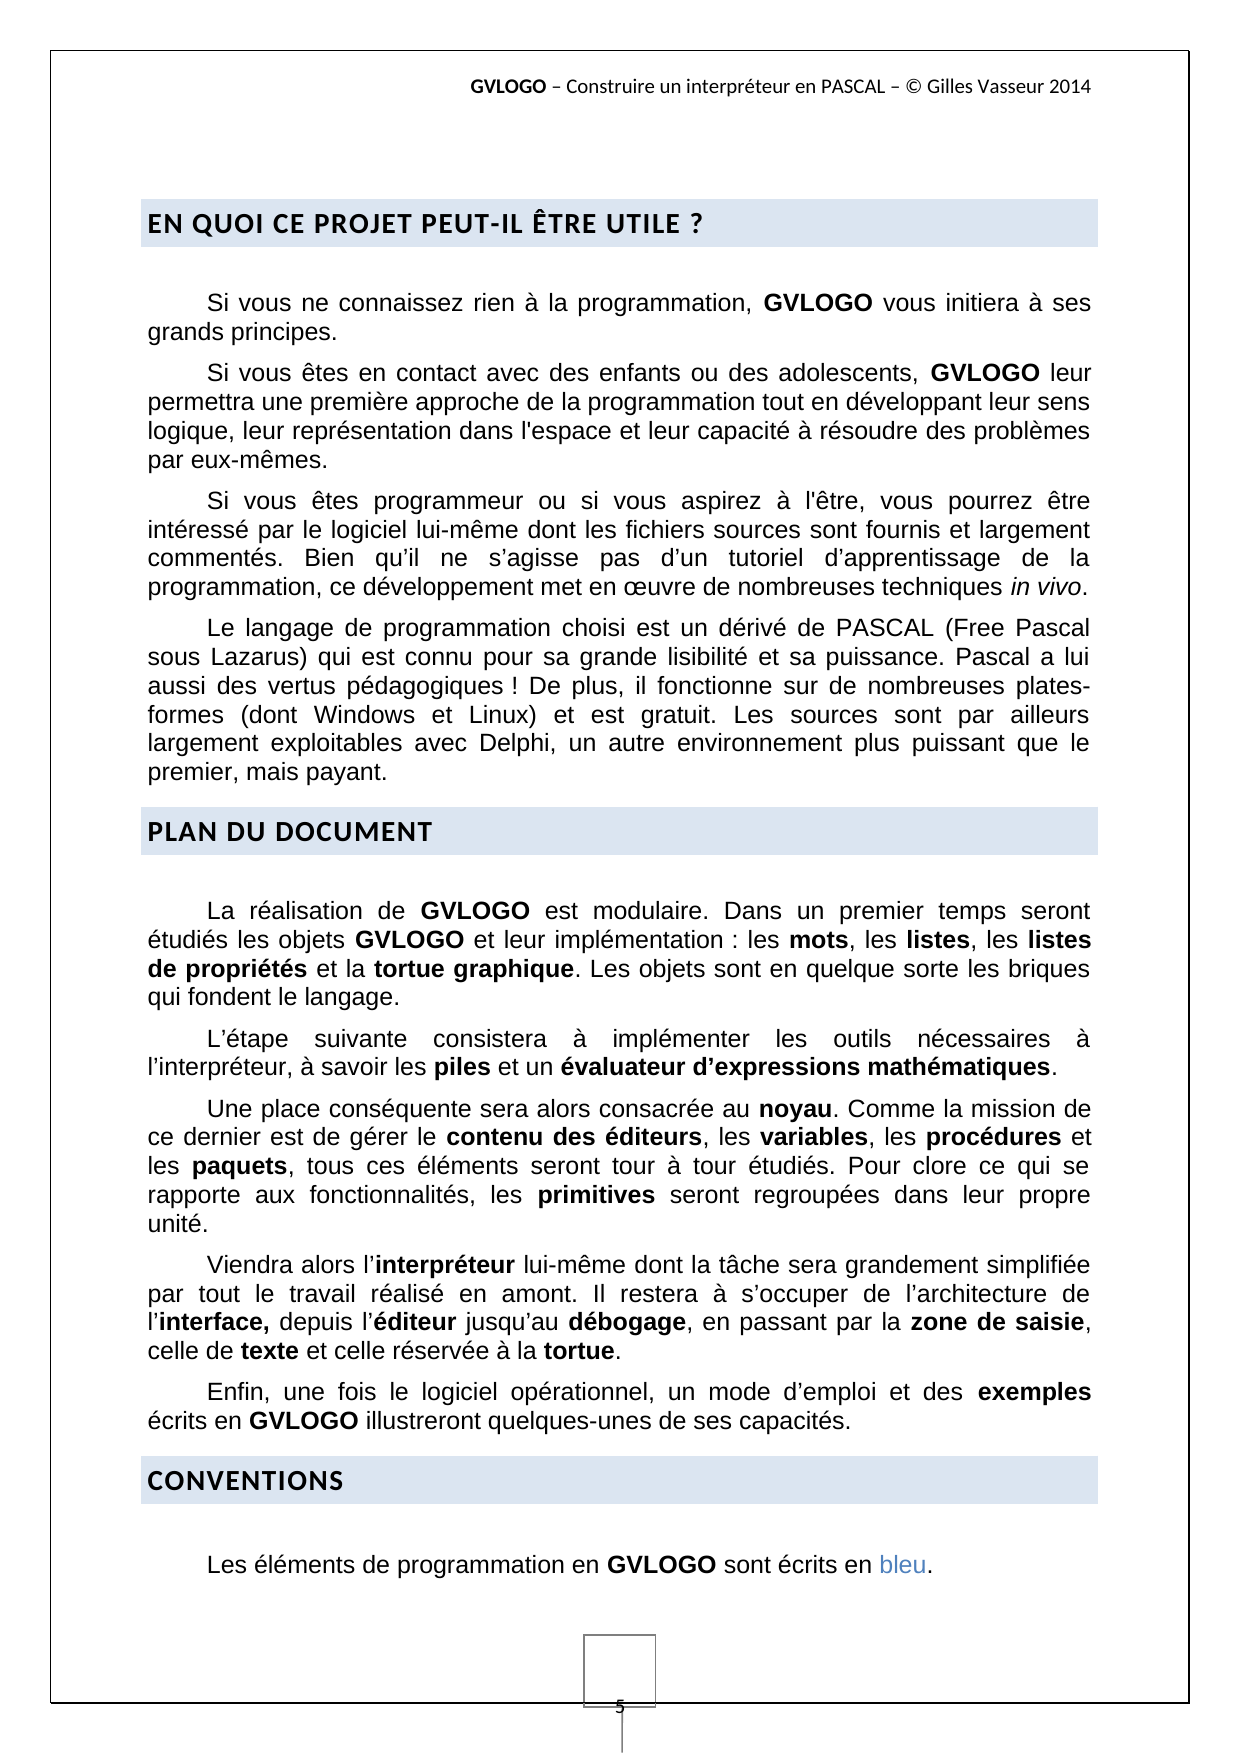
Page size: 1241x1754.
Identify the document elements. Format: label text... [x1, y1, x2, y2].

subtitle En quoi ce projet peut-il être utile ? [148, 205, 1092, 241]
text La réalisation de GVLOGO est modulaire. Dans un premier temps seront étudiés les objets GVLOGO et leur implémentation : les mots, les listes, les listes de propriétés et la tortue graphique. Les objets sont en quelque sorte les briques qui fondent le langage. [147, 896, 1092, 1011]
text Si vous êtes programmeur ou si vous aspirez à l'être, vous pourrez être intéressé par le logiciel lui-même dont les fichiers sources sont fournis et largement commentés. Bien qu’il ne s’agisse pas d’un tutoriel d’apprentissage de la programmation, ce développement met en œuvre de nombreuses techniques in vivo. [147, 486, 1092, 601]
text Une place conséquente sera alors consacrée au noyau. Comme la mission de ce dernier est de gérer le contenu des éditeurs, les variables, les procédures et les paquets, tous ces éléments seront tour à tour étudiés. Pour clore ce qui se rapporte aux fonctionnalités, les primitives seront regroupées dans leur propre unité. [147, 1093, 1092, 1237]
subtitle Conventions [148, 1462, 1092, 1497]
text Viendra alors l’interpréteur lui-même dont la tâche sera grandement simplifiée par tout le travail réalisé en amont. Il restera à s’occuper de l’architecture de l’interface, depuis l’éditeur jusqu’au débogage, en passant par la zone de saisie, celle de texte et celle réservée à la tortue. [147, 1250, 1092, 1365]
text Les éléments de programmation en GVLOGO sont écrits en bleu. [147, 1550, 1092, 1579]
subtitle Plan du document [148, 813, 1092, 848]
text Si vous ne connaissez rien à la programmation, GVLOGO vous initiera à ses grands principes. [147, 288, 1092, 346]
text Si vous êtes en contact avec des enfants ou des adolescents, GVLOGO leur permettra une première approche de la programmation tout en développant leur sens logique, leur représentation dans l'espace et leur capacité à résoudre des problèmes par eux-mêmes. [147, 358, 1092, 473]
text Le langage de programmation choisi est un dérivé de PASCAL (Free Pascal sous Lazarus) qui est connu pour sa grande lisibilité et sa puissance. Pascal a lui aussi des vertus pédagogiques ! De plus, il fonctionne sur de nombreuses plates-formes (dont Windows et Linux) et est gratuit. Les sources sont par ailleurs largement exploitables avec Delphi, un autre environnement plus puissant que le premier, mais payant. [147, 613, 1092, 786]
text Enfin, une fois le logiciel opérationnel, un mode d’emploi et des exemples écrits en GVLOGO illustreront quelques-unes de ses capacités. [147, 1377, 1092, 1435]
text L’étape suivante consistera à implémenter les outils nécessaires à l’interpréteur, à savoir les piles et un évaluateur d’expressions mathématiques. [147, 1023, 1092, 1081]
